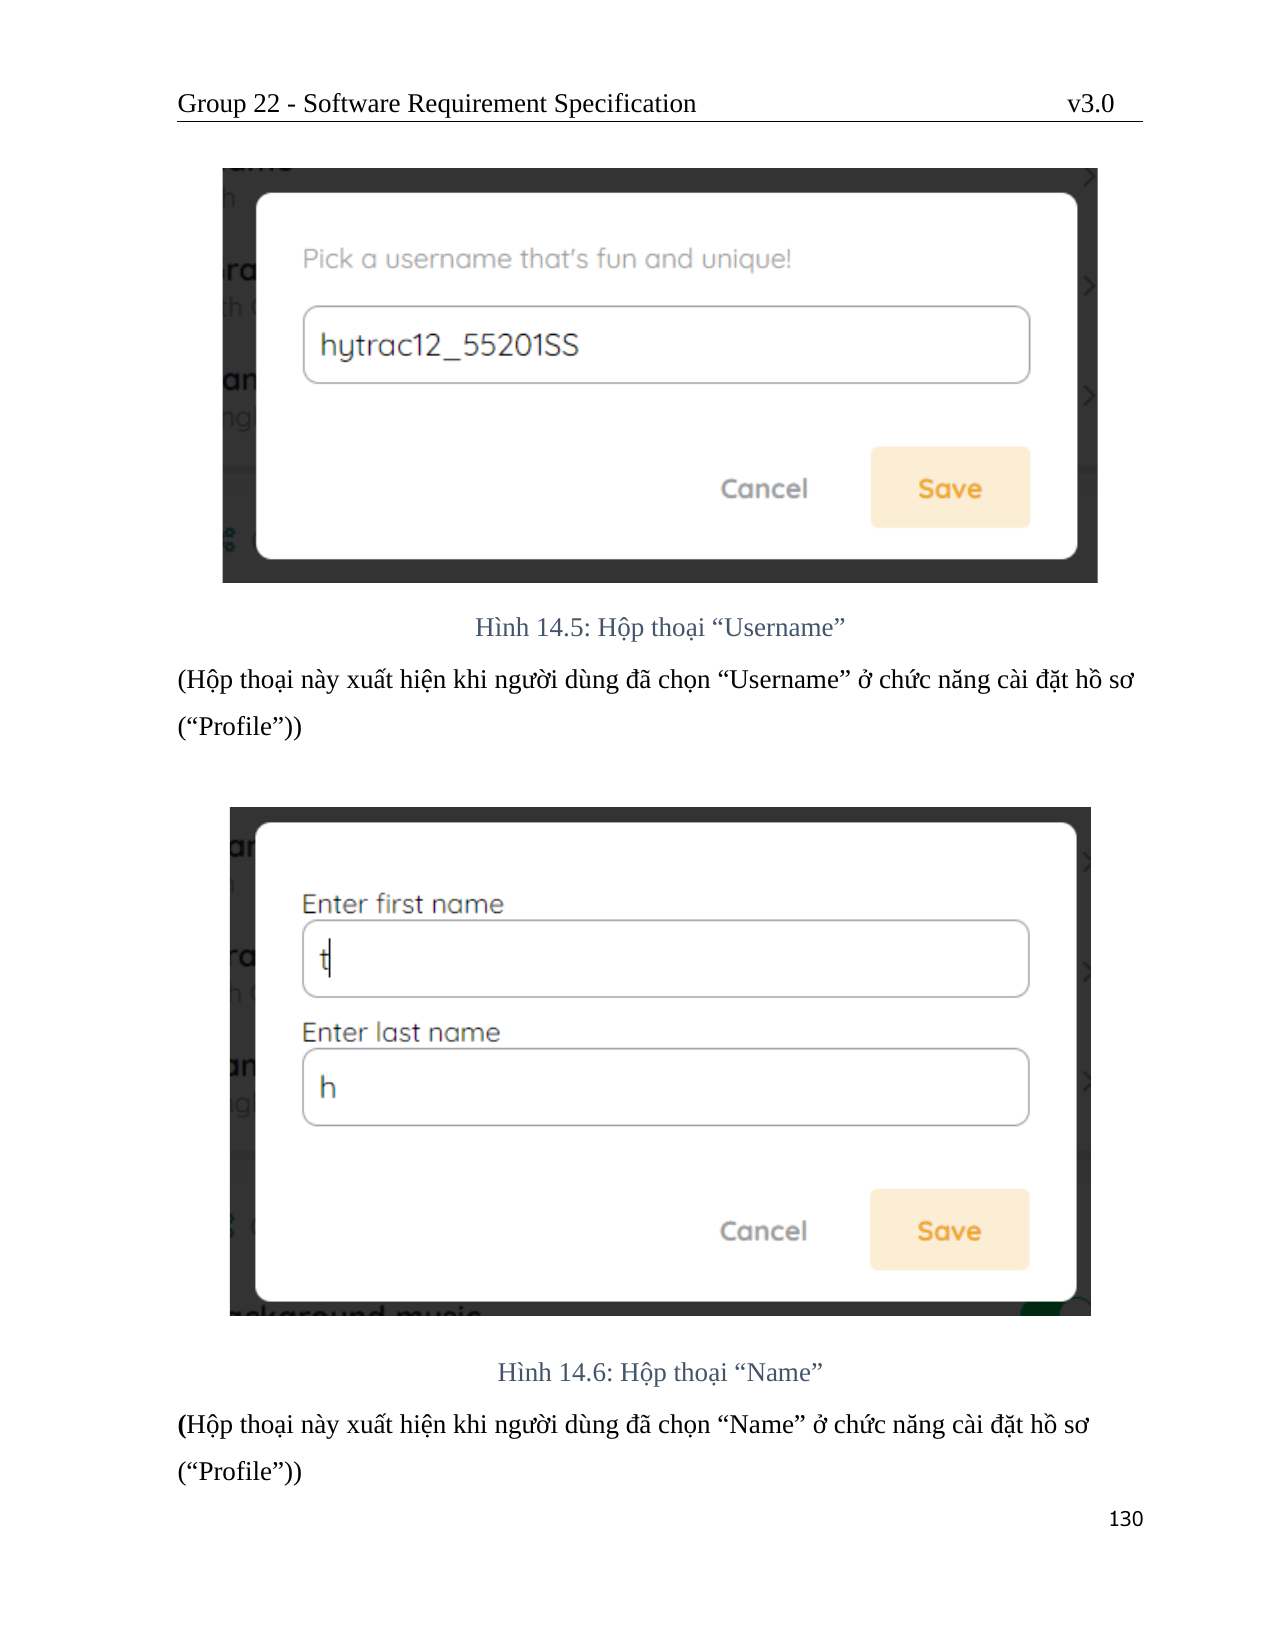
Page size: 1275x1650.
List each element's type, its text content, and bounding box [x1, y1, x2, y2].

text (Hộp thoại này xuất hiện khi người dùng đã chọn “Name” ở chức năng cài đặt hồ sơ (“Profile”)) [177, 1408, 1143, 1486]
picture [222, 168, 1098, 583]
text Hình 14.5: Hộp thoại “Username” [177, 611, 1143, 642]
picture [229, 807, 1091, 1316]
text Hình 14.6: Hộp thoại “Name” [177, 1356, 1143, 1387]
text (Hộp thoại này xuất hiện khi người dùng đã chọn “Username” ở chức năng cài đặt hồ sơ (“Profile”)) [177, 663, 1143, 741]
